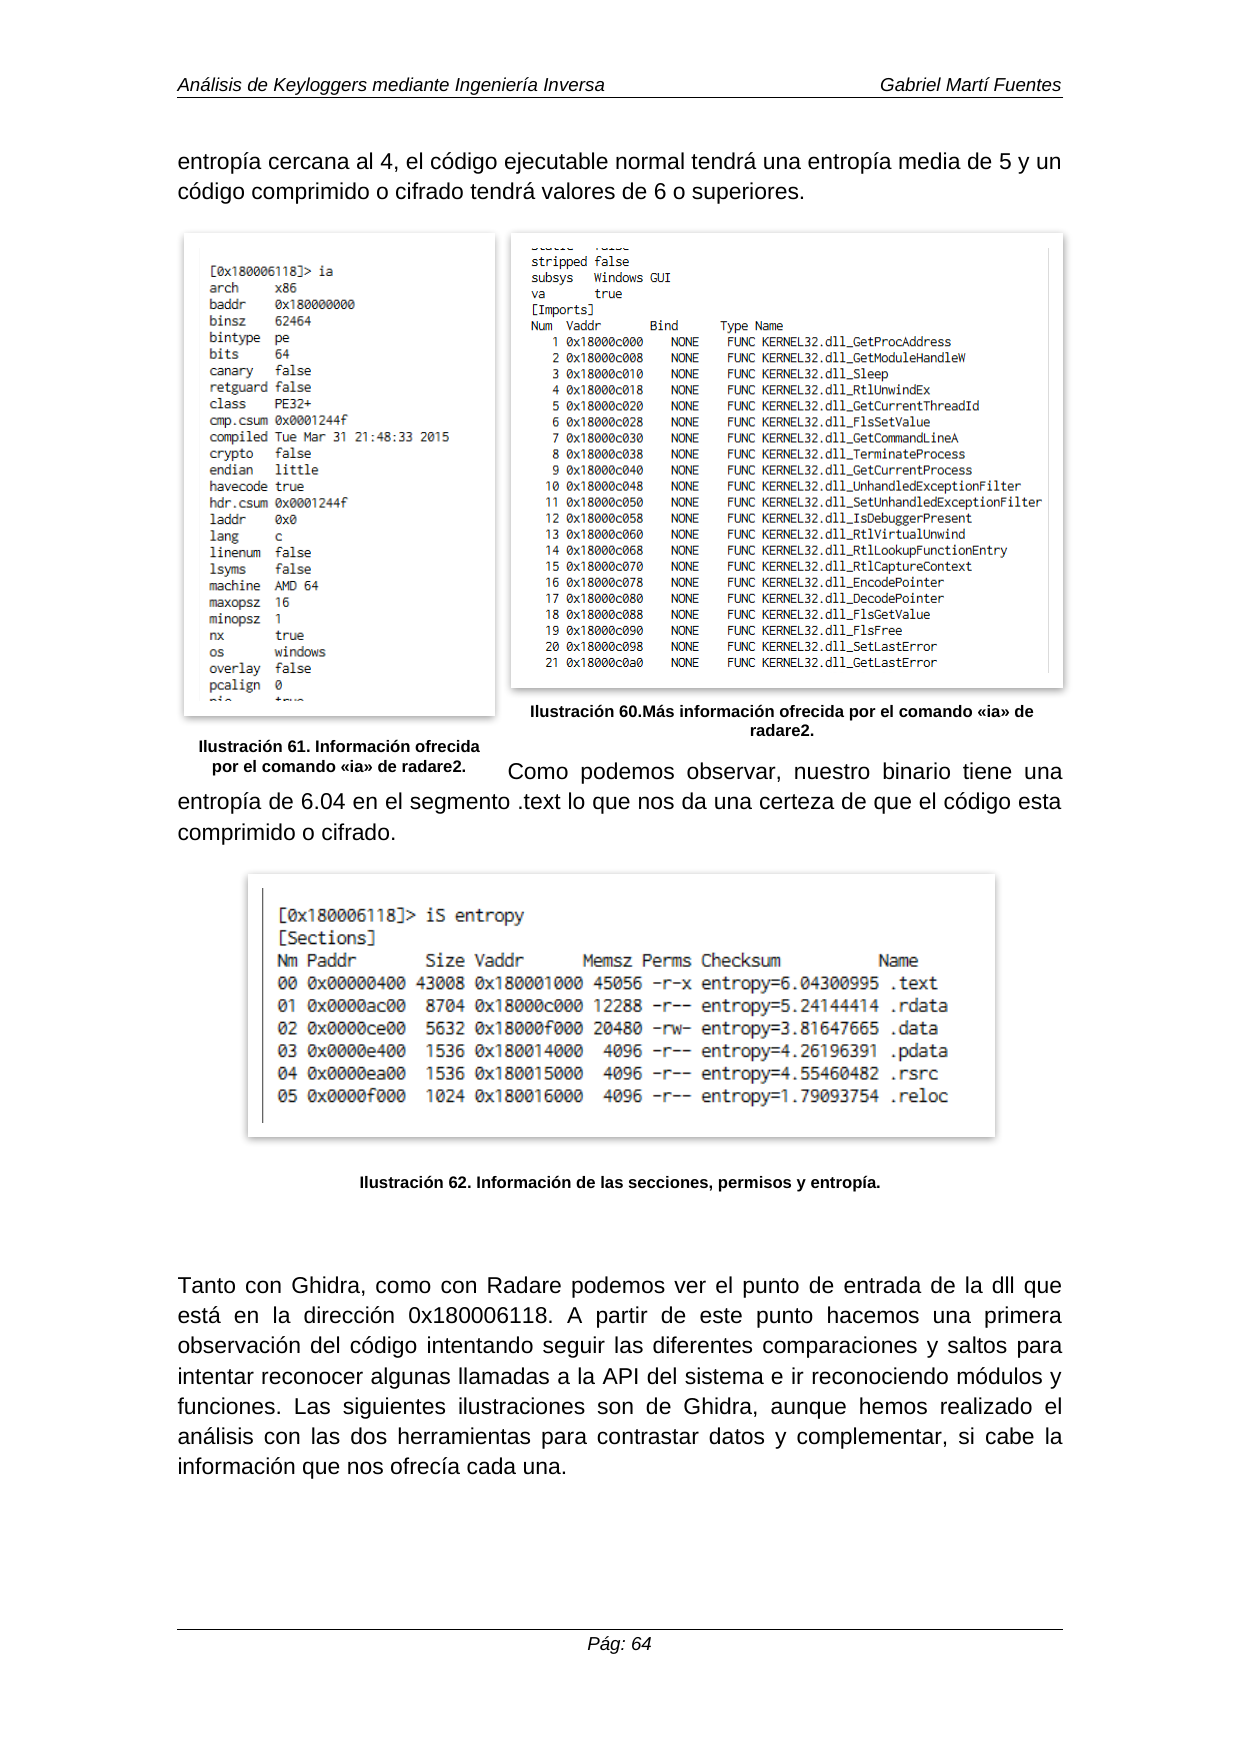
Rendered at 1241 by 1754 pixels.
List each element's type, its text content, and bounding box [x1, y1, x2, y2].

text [177, 148, 1063, 204]
text Como podemos observar, nuestro binario tiene una entropía de 6.04 en el segmento .text lo que nos da una certeza de que el código esta comprimido o cifrado. [177, 758, 1063, 845]
picture [199, 248, 481, 701]
text Tanto con Ghidra, como con Radare podemos ver el punto de entrada de la dll que está en la dirección 0x180006118. A partir de este punto hacemos una primera observación del código intentando seguir las diferentes comparaciones y saltos para intentar reconocer algunas llamadas a la API del sistema e ir reconociendo módulos y funciones. Las siguientes ilustraciones son de Ghidra, aunque hemos realizado el análisis con las dos herramientas para contrastar datos y complementar, si cabe la información que nos ofrecía cada una. [177, 1272, 1063, 1479]
picture [526, 248, 1049, 673]
picture [262, 888, 980, 1123]
